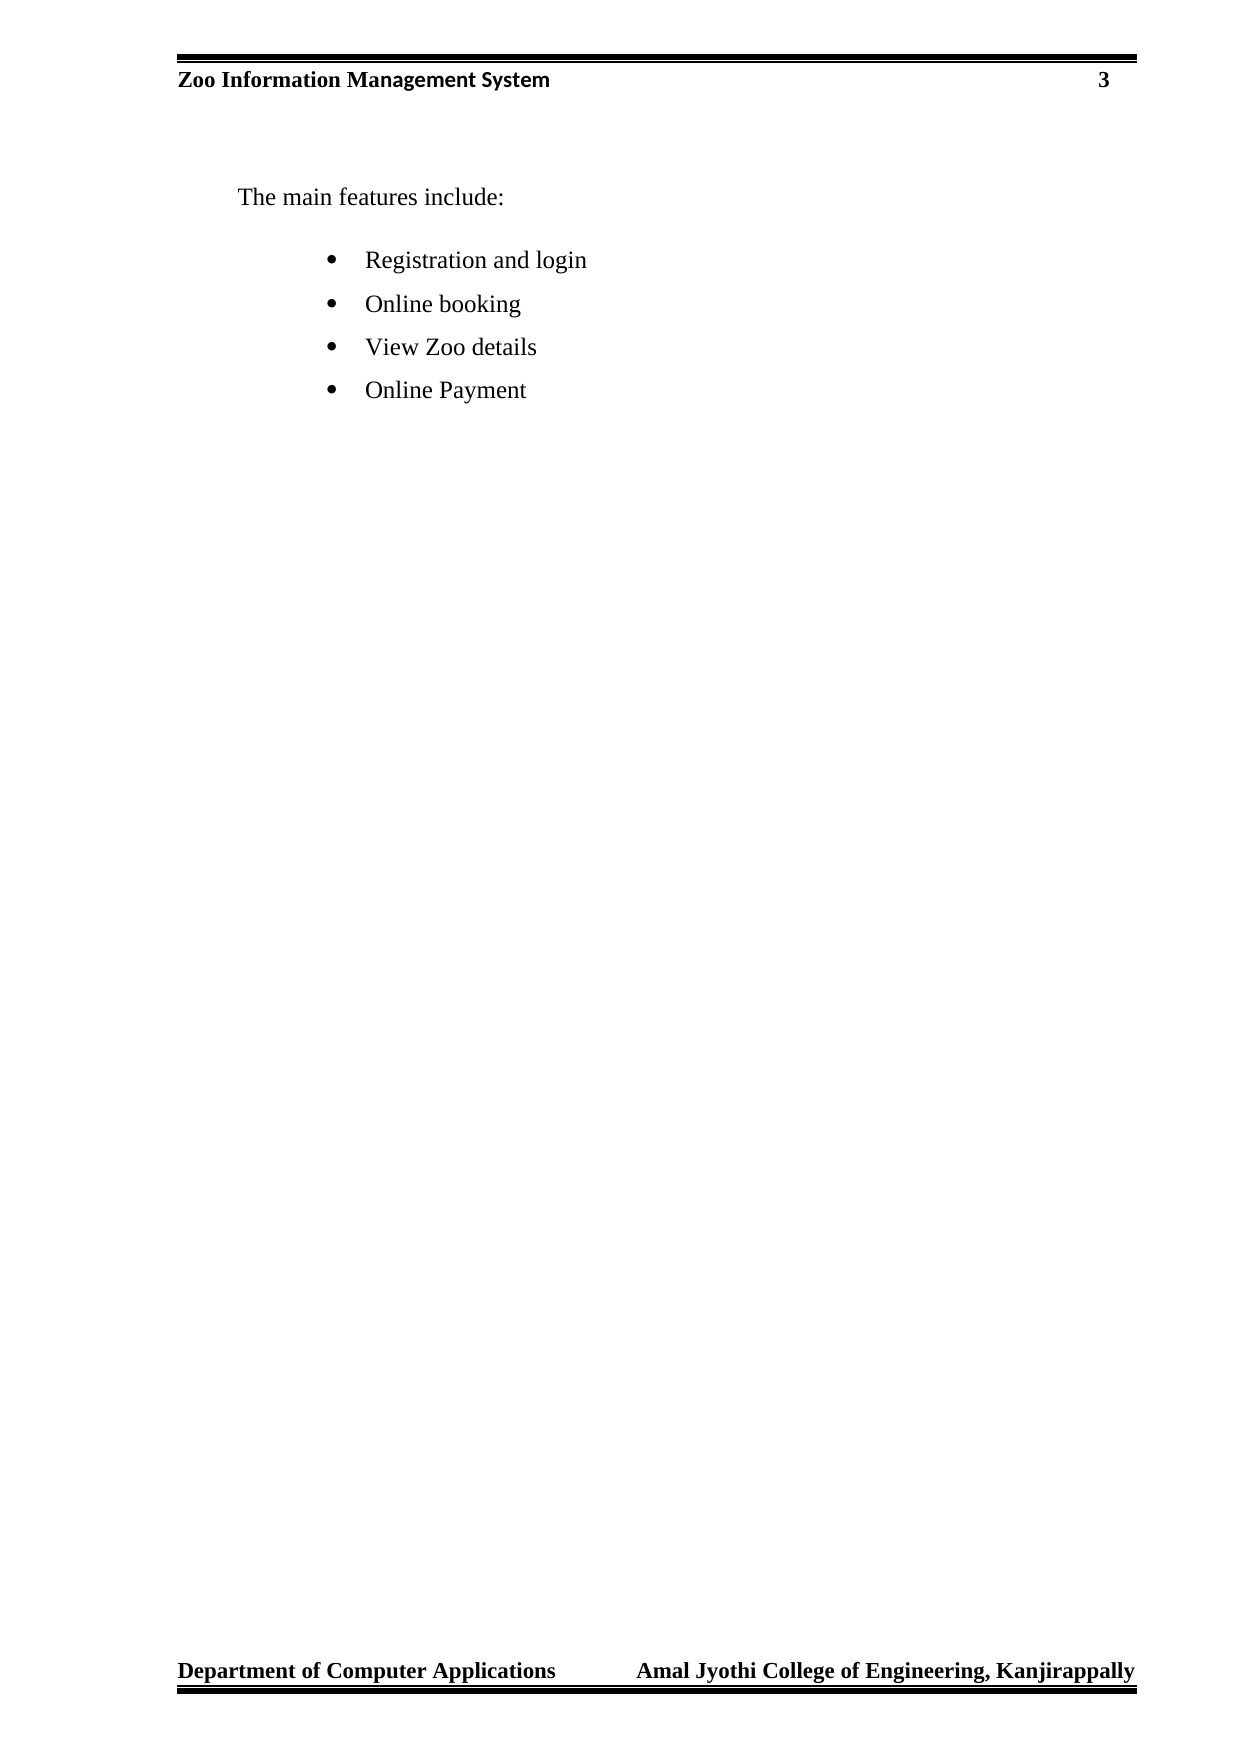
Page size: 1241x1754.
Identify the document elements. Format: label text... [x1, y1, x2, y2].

list Registration and login [327, 246, 1137, 274]
list Online Payment [327, 375, 1137, 404]
list View Zoo details [327, 332, 1137, 361]
list Online booking [327, 289, 1137, 317]
text The main features include: [237, 182, 1068, 210]
